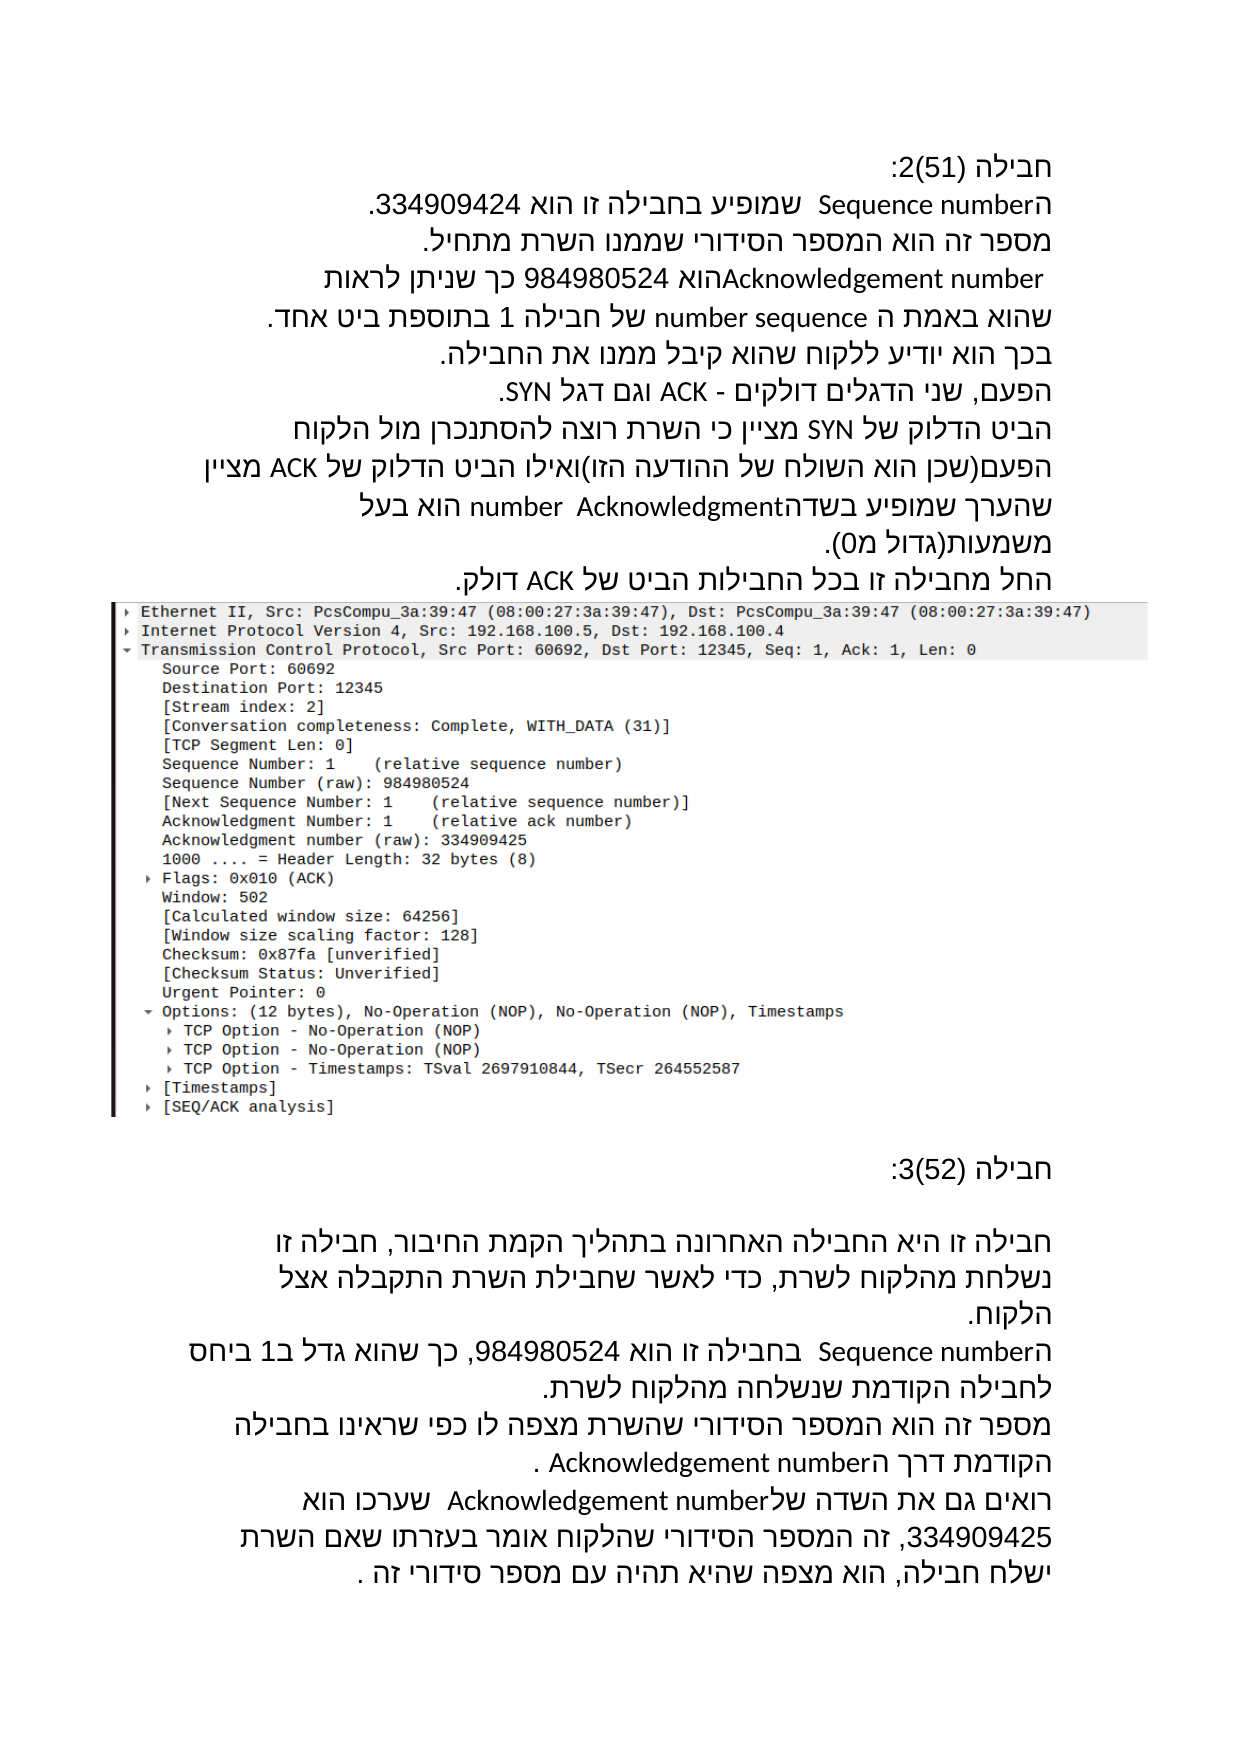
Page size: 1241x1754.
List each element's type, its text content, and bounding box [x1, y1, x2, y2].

text מספר זה הוא המספר הסידורי שממנו הלקוח מתחיל. רואים גם את השדה של number Acknowledgement שערכו הוא אפס מכיוון שדגל ה ACK כבוי ואין עדיין משמעות לערך זה. לאחר מכן אנו רואים את השדה length Header שאורכו 40 בתים. הדגל SYN דולק, זה מתבטא בצילום המסך בכך שבלשונית flags בשורה של SYN הביט דלוק. SYN - מלשון המילה סינכרוניזציה. כאשר נשלחת חבילה עם ביט זה דולק, המשמעות היא - שהלקוח רוצה להסתנכרן מול השרת. לאחר הדגלים, מצוין לנו גודל החלון שהוא 64240, שזוהי כמות המידע שהלקוח יכול לקבל מהשרת בבת אחת מבלי צורך ב ACK. יש לנו את השדה Checksum, כשהחבילה מגיעה לשרת, שכבת התעבורה מבצעת בעצמה את חישוב ה Checksum על החבילה. אם ערך זה שונה מהערך שמוצג בשדה ה Checksum אנו יודעים שהחבילה לא תקינה, כלומר חלק מהביטים השתבשו בדרך. אם Checksum לא תקין - זורקים את החבילה, ובעתיד תשלח חבילה חדשה(מכיוון שזה TCP). יש לנו לשונית של Options ששם מופיע הMSS,כלומר גודל ה data בשכבת האפליקציה לא יכול לעבור ערך זה(לכל חבילה), שערכו הוא 1460 בתים. מעכשיו לא נפרט יותר על הפורטים ושאר המידע שלא רלוונטי. חבילה (51)2: הSequence number שמופיע בחבילה זו הוא 334909424. מספר זה הוא המספר הסידורי שממנו השרת מתחיל. Acknowledgement numberהוא 984980524 כך שניתן לראות שהוא באמת ה number sequence של חבילה 1 בתוספת ביט אחד. בכך הוא יודיע ללקוח שהוא קיבל ממנו את החבילה. הפעם, שני הדגלים דולקים - ACK וגם דגל SYN. הביט הדלוק של SYN מציין כי השרת רוצה להסתנכרן מול הלקוח הפעם(שכן הוא השולח של ההודעה הזו)ואילו הביט הדלוק של ACK מציין שהערך שמופיע בשדהnumber Acknowledgment הוא בעל משמעות(גדול מ0). החל מחבילה זו בכל החבילות הביט של ACK דולק. חבילה (52)3: חבילה זו היא החבילה האחרונה בתהליך הקמת החיבור, חבילה זו נשלחת מהלקוח לשרת, כדי לאשר שחבילת השרת התקבלה אצל הלקוח. הSequence number בחבילה זו הוא 984980524, כך שהוא גדל ב1 ביחס לחבילה הקודמת שנשלחה מהלקוח לשרת. מספר זה הוא המספר הסידורי שהשרת מצפה לו כפי שראינו בחבילה הקודמת דרך הAcknowledgement number . רואים גם את השדה שלAcknowledgement number שערכו הוא 334909425, זה המספר הסידורי שהלקוח אומר בעזרתו שאם השרת ישלח חבילה, הוא מצפה שהיא תהיה עם מספר סידורי זה . [187, 1117, 1053, 1590]
text מספר זה הוא המספר הסידורי שממנו הלקוח מתחיל. רואים גם את השדה של number Acknowledgement שערכו הוא אפס מכיוון שדגל ה ACK כבוי ואין עדיין משמעות לערך זה. לאחר מכן אנו רואים את השדה length Header שאורכו 40 בתים. הדגל SYN דולק, זה מתבטא בצילום המסך בכך שבלשונית flags בשורה של SYN הביט דלוק. SYN - מלשון המילה סינכרוניזציה. כאשר נשלחת חבילה עם ביט זה דולק, המשמעות היא - שהלקוח רוצה להסתנכרן מול השרת. לאחר הדגלים, מצוין לנו גודל החלון שהוא 64240, שזוהי כמות המידע שהלקוח יכול לקבל מהשרת בבת אחת מבלי צורך ב ACK. יש לנו את השדה Checksum, כשהחבילה מגיעה לשרת, שכבת התעבורה מבצעת בעצמה את חישוב ה Checksum על החבילה. אם ערך זה שונה מהערך שמוצג בשדה ה Checksum אנו יודעים שהחבילה לא תקינה, כלומר חלק מהביטים השתבשו בדרך. אם Checksum לא תקין - זורקים את החבילה, ובעתיד תשלח חבילה חדשה(מכיוון שזה TCP). יש לנו לשונית של Options ששם מופיע הMSS,כלומר גודל ה data בשכבת האפליקציה לא יכול לעבור ערך זה(לכל חבילה), שערכו הוא 1460 בתים. מעכשיו לא נפרט יותר על הפורטים ושאר המידע שלא רלוונטי. חבילה (51)2: הSequence number שמופיע בחבילה זו הוא 334909424. מספר זה הוא המספר הסידורי שממנו השרת מתחיל. Acknowledgement numberהוא 984980524 כך שניתן לראות שהוא באמת ה number sequence של חבילה 1 בתוספת ביט אחד. בכך הוא יודיע ללקוח שהוא קיבל ממנו את החבילה. הפעם, שני הדגלים דולקים - ACK וגם דגל SYN. הביט הדלוק של SYN מציין כי השרת רוצה להסתנכרן מול הלקוח הפעם(שכן הוא השולח של ההודעה הזו)ואילו הביט הדלוק של ACK מציין שהערך שמופיע בשדהnumber Acknowledgment הוא בעל משמעות(גדול מ0). החל מחבילה זו בכל החבילות הביט של ACK דולק. חבילה (52)3: חבילה זו היא החבילה האחרונה בתהליך הקמת החיבור, חבילה זו נשלחת מהלקוח לשרת, כדי לאשר שחבילת השרת התקבלה אצל הלקוח. הSequence number בחבילה זו הוא 984980524, כך שהוא גדל ב1 ביחס לחבילה הקודמת שנשלחה מהלקוח לשרת. מספר זה הוא המספר הסידורי שהשרת מצפה לו כפי שראינו בחבילה הקודמת דרך הAcknowledgement number . רואים גם את השדה שלAcknowledgement number שערכו הוא 334909425, זה המספר הסידורי שהלקוח אומר בעזרתו שאם השרת ישלח חבילה, הוא מצפה שהיא תהיה עם מספר סידורי זה . [187, 150, 1053, 602]
picture [111, 602, 1148, 1117]
